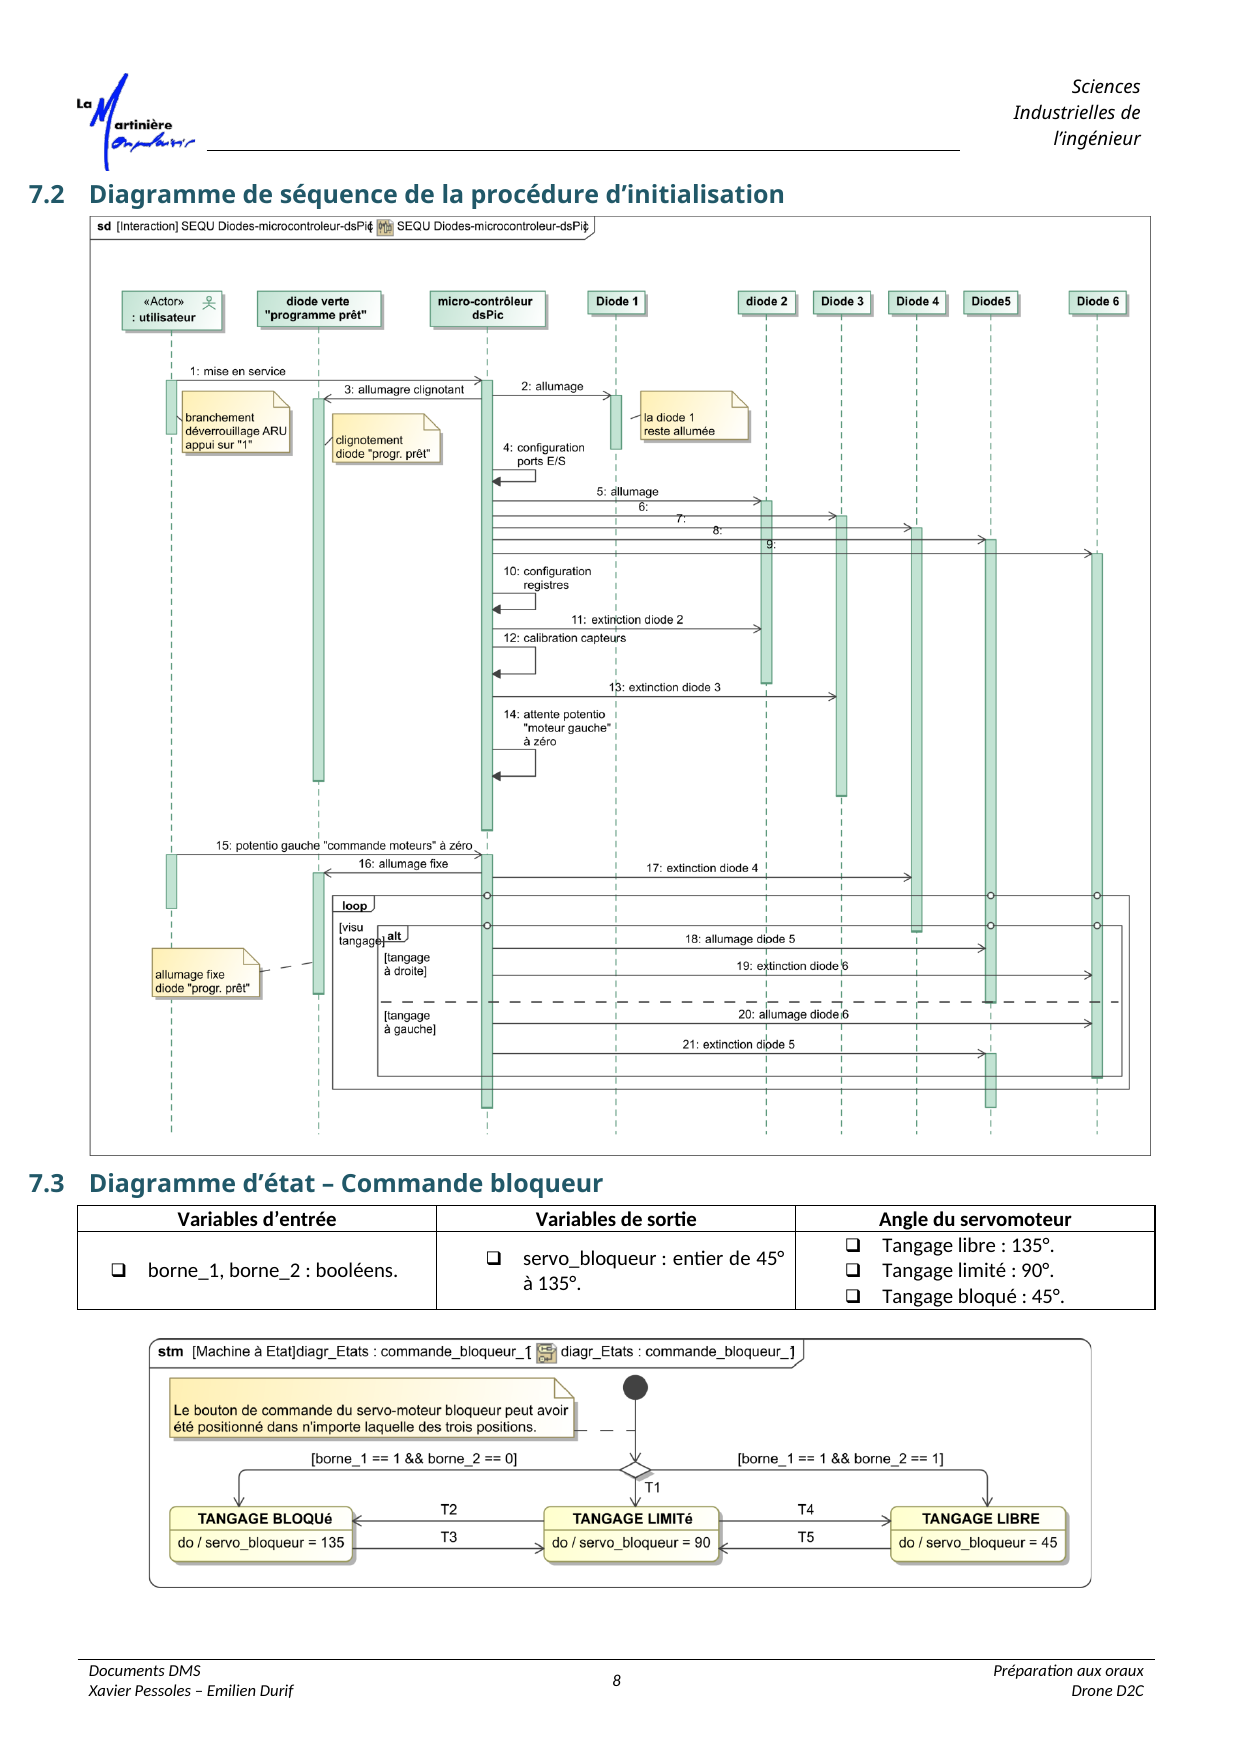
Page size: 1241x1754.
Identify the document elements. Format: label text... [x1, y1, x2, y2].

table_header Angle du servomoteur [796, 1206, 1154, 1231]
subtitle Diagramme de séquence de la procédure d’initialisation [29, 177, 1152, 211]
table_cell borne_1, borne_2 : booléens. [78, 1232, 436, 1308]
table_header Variables de sortie [437, 1206, 795, 1231]
table_header Variables d’entrée [78, 1206, 436, 1231]
picture [77, 73, 195, 171]
table_cell servo_bloqueur : entier de 45° à 135°. [437, 1232, 795, 1308]
table_cell Tangage libre : 135°. Tangage limité : 90°. Tangage bloqué : 45°. [796, 1232, 1154, 1308]
subtitle Diagramme d’état – Commande bloqueur [29, 1166, 1152, 1200]
picture [89, 216, 1151, 1156]
picture [148, 1338, 1092, 1588]
